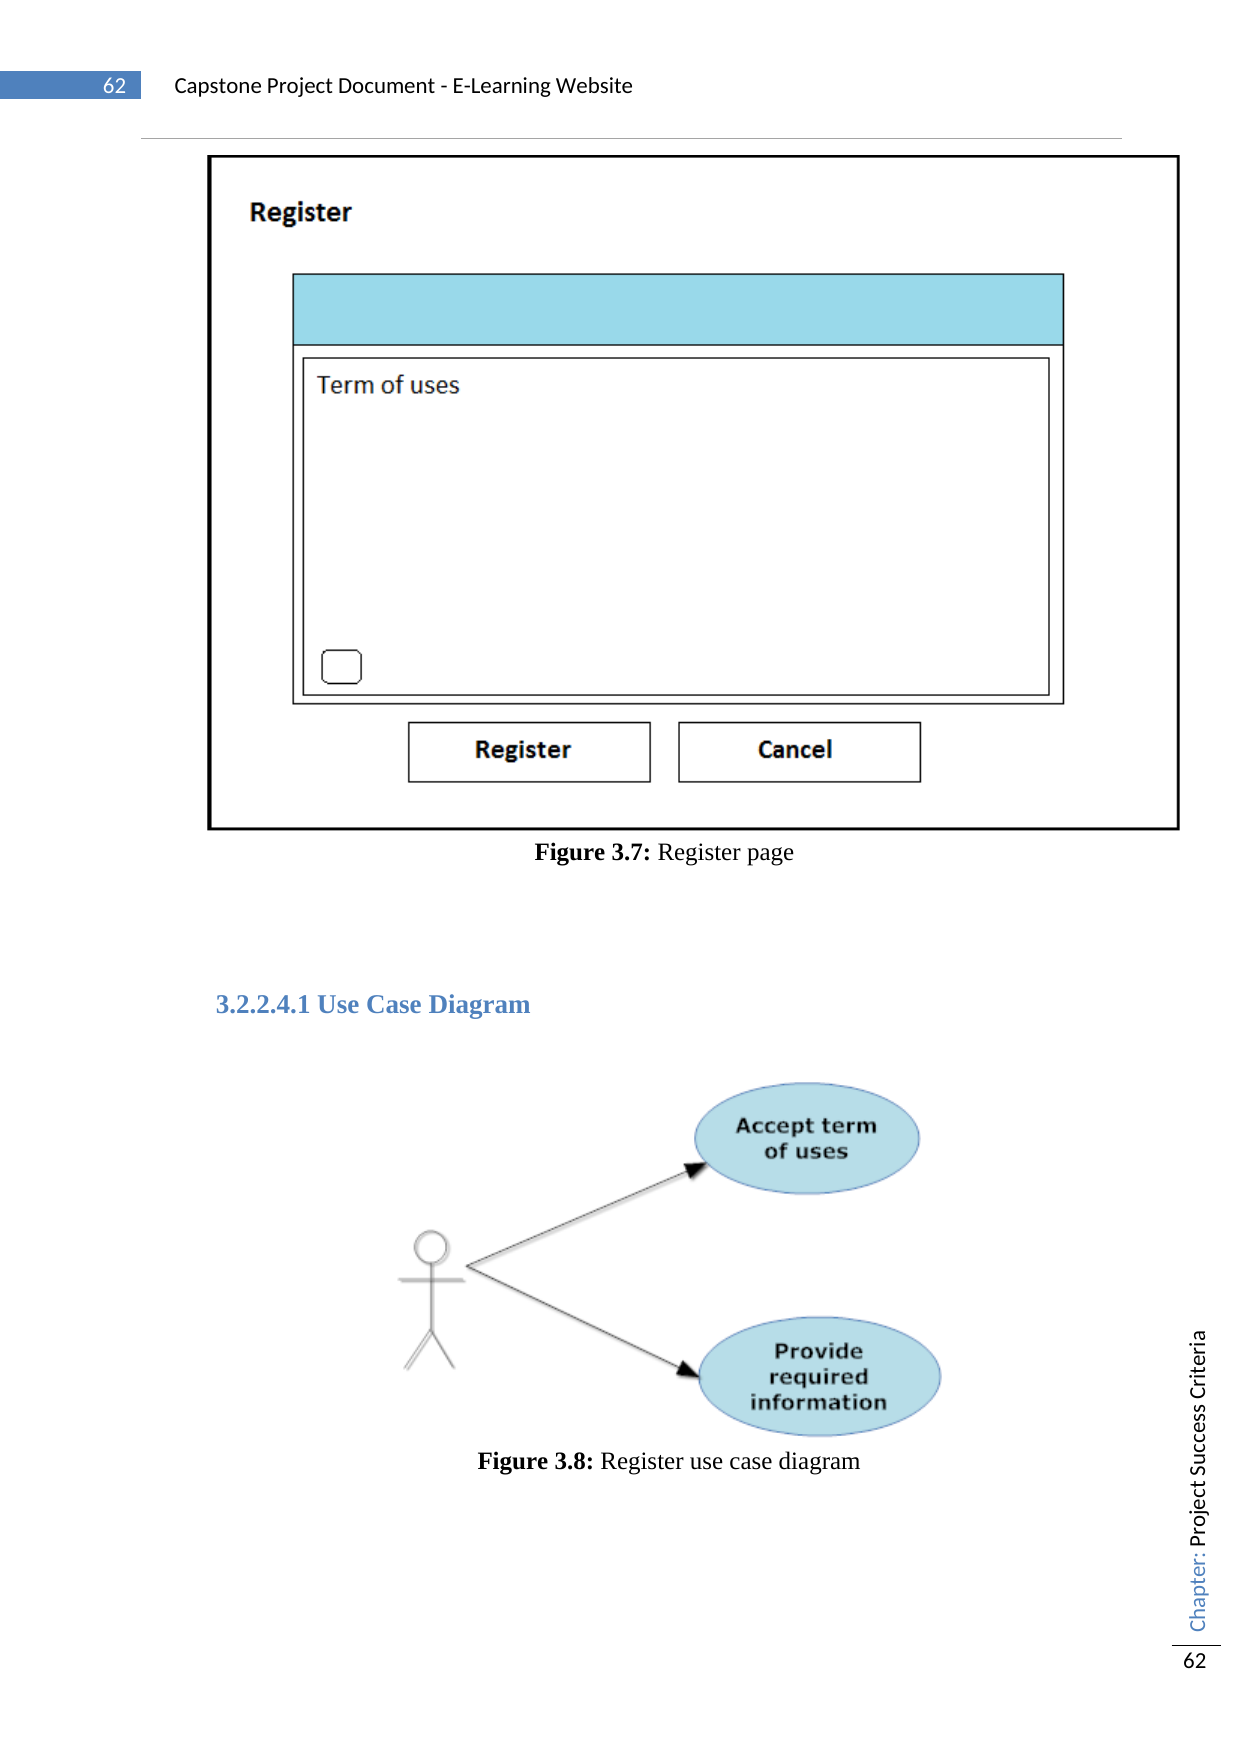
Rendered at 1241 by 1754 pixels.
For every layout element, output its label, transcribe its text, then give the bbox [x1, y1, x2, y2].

text Figure 3.8: Register use case diagram [216, 1446, 1122, 1475]
text Figure 3.7: Register page [206, 837, 1122, 866]
subtitle 3.2.2.4.1 Use Case Diagram [216, 988, 1122, 1019]
picture [206, 155, 1180, 832]
picture [390, 1075, 948, 1442]
